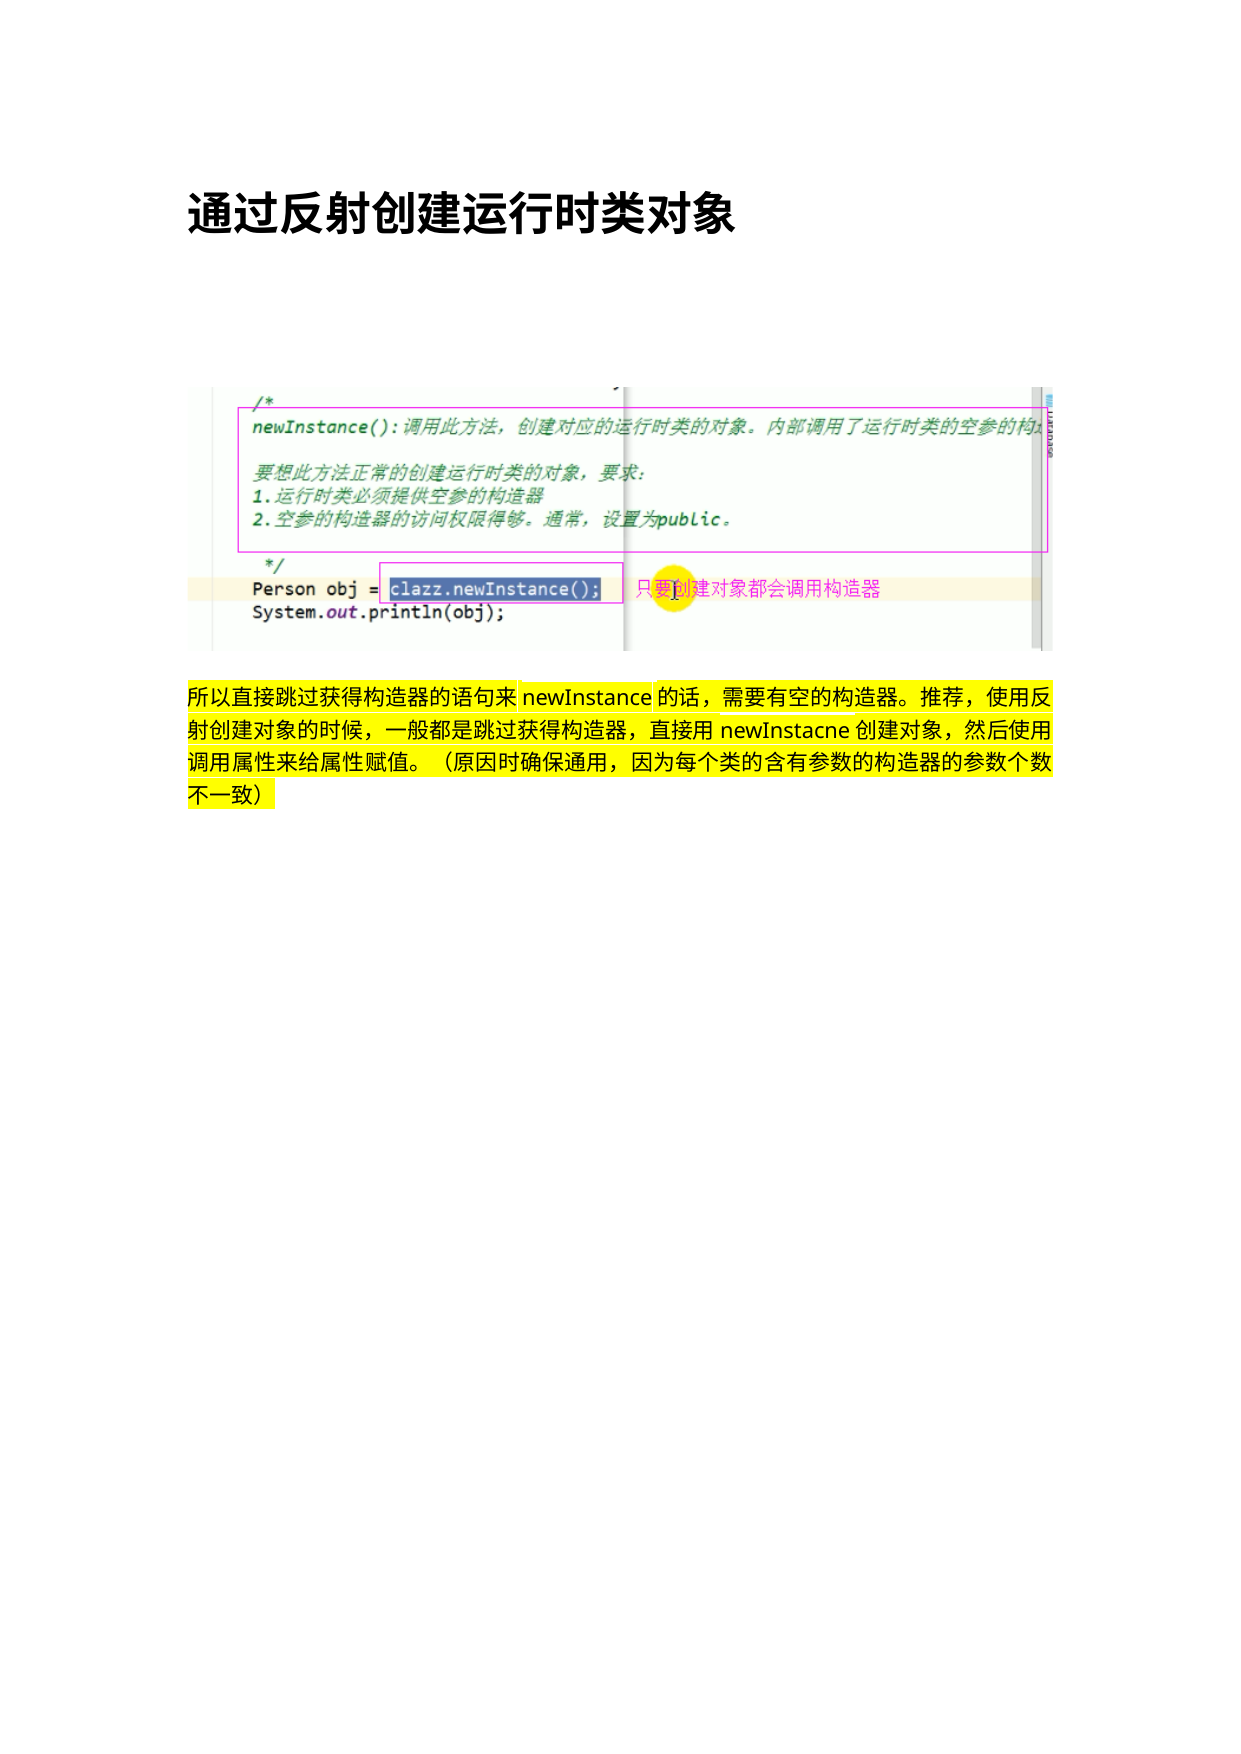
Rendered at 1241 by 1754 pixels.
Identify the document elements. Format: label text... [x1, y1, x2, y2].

picture [187, 387, 1053, 651]
subtitle 通过反射创建运行时类对象 [187, 162, 1053, 259]
text 所以直接跳过获得构造器的语句来newInstance的话，需要有空的构造器。推荐，使用反射创建对象的时候，一般都是跳过获得构造器，直接用newInstacne创建对象，然后使用调用属性来给属性赋值。（原因时确保通用，因为每个类的含有参数的构造器的参数个数不一致） [187, 680, 1053, 810]
